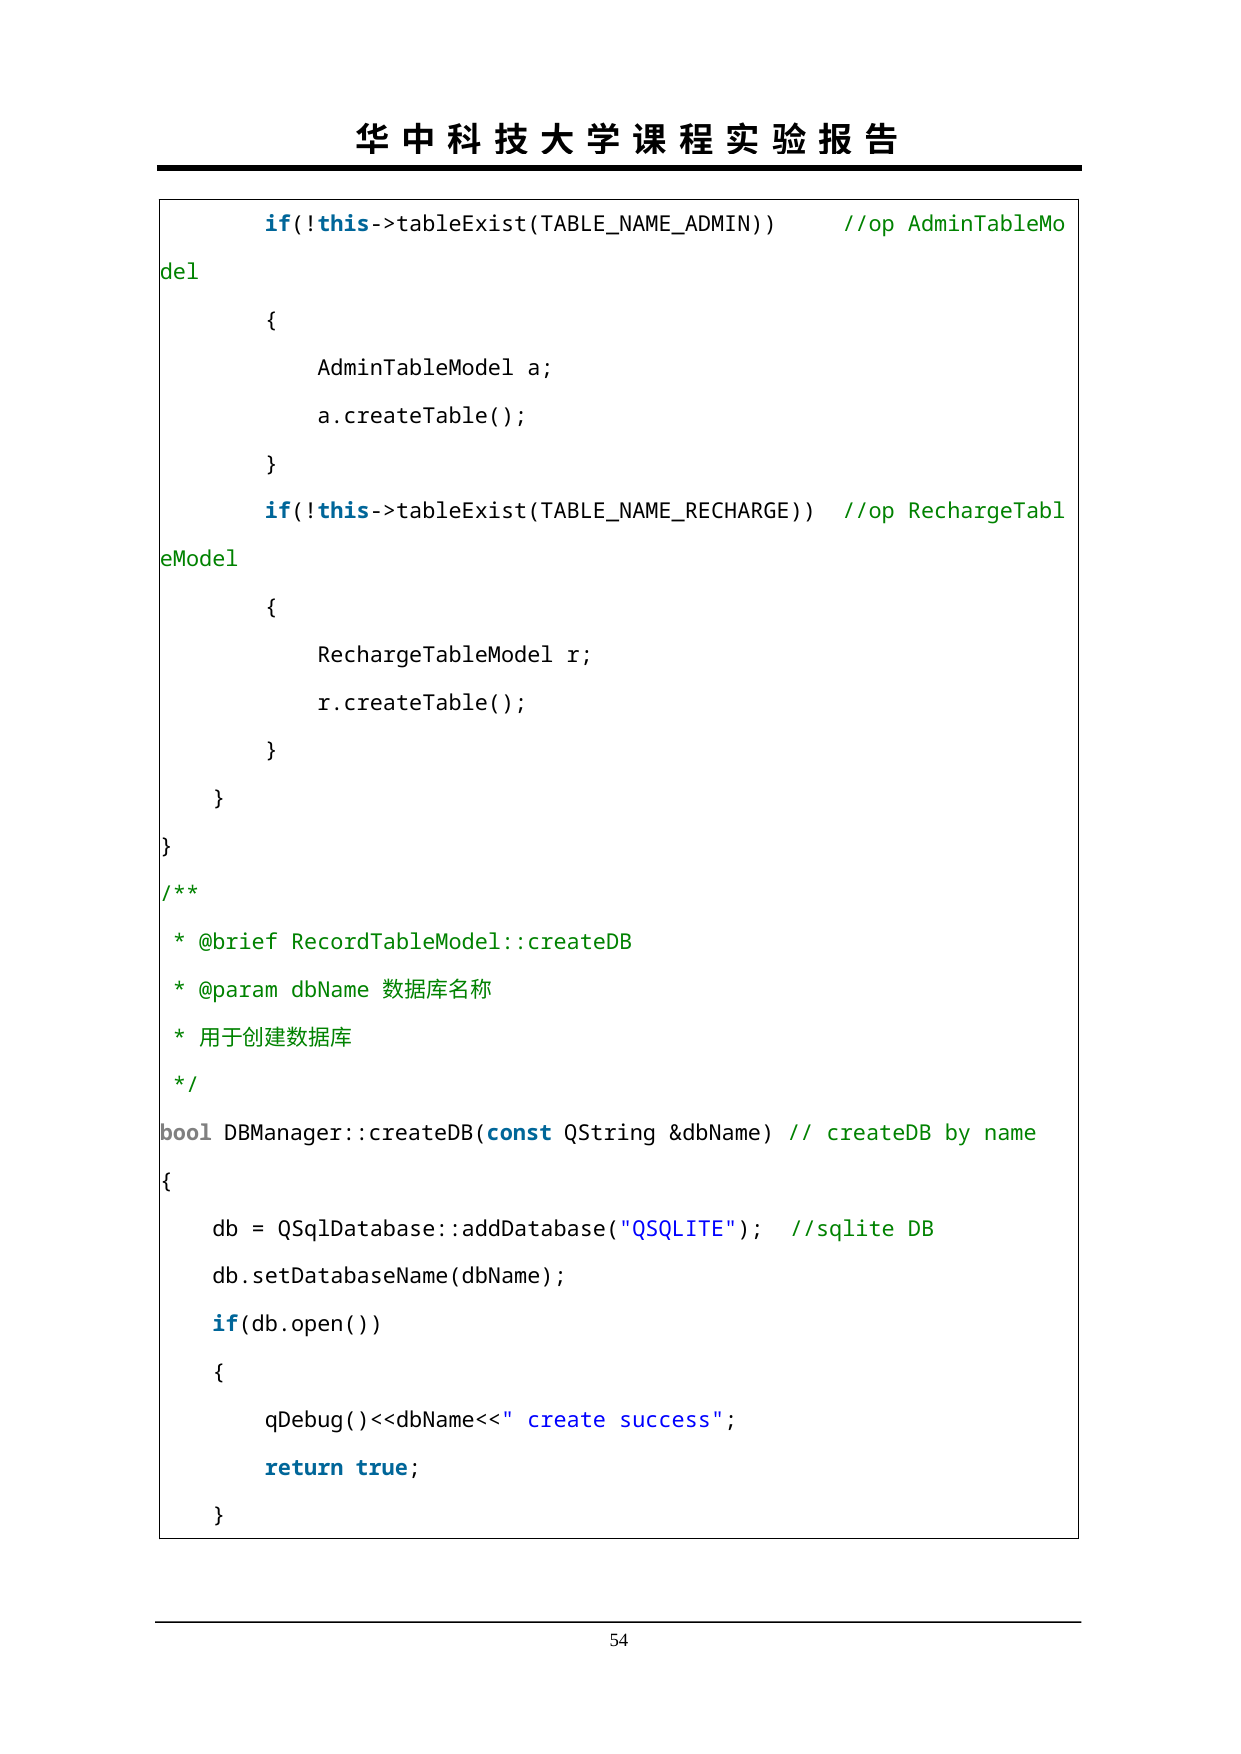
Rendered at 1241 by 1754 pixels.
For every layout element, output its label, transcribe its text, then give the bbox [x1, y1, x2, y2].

text if(!this->tableExist(TABLE_NAME_ADMIN)) //op AdminTableModel [160, 200, 1078, 295]
text db.setDatabaseName(dbName); [160, 1251, 1078, 1299]
text } [160, 821, 1078, 869]
text * 用于创建数据库 [160, 1012, 1078, 1060]
text { [160, 1156, 1078, 1203]
text /** [160, 869, 1078, 917]
text * @brief RecordTableModel::createDB [160, 917, 1078, 964]
text AdminTableModel a; [160, 343, 1078, 391]
text { [160, 582, 1078, 630]
text return true; [160, 1443, 1078, 1489]
text qDebug()<<dbName<<" create success"; [160, 1395, 1078, 1443]
text */ [160, 1060, 1078, 1108]
text a.createTable(); [160, 391, 1078, 438]
text if(!this->tableExist(TABLE_NAME_RECHARGE)) //op RechargeTableModel [160, 486, 1078, 582]
text } [160, 438, 1078, 486]
text { [160, 1347, 1078, 1395]
text r.createTable(); [160, 678, 1078, 725]
text RechargeTableModel r; [160, 630, 1078, 678]
text } [160, 725, 1078, 773]
text } [160, 1489, 1078, 1538]
text } [160, 773, 1078, 821]
text if(db.open()) [160, 1299, 1078, 1347]
text db = QSqlDatabase::addDatabase("QSQLITE"); //sqlite DB [160, 1203, 1078, 1251]
text * @param dbName 数据库名称 [160, 964, 1078, 1012]
text bool DBManager::createDB(const QString &dbName) // createDB by name [160, 1108, 1078, 1156]
text { [160, 295, 1078, 343]
